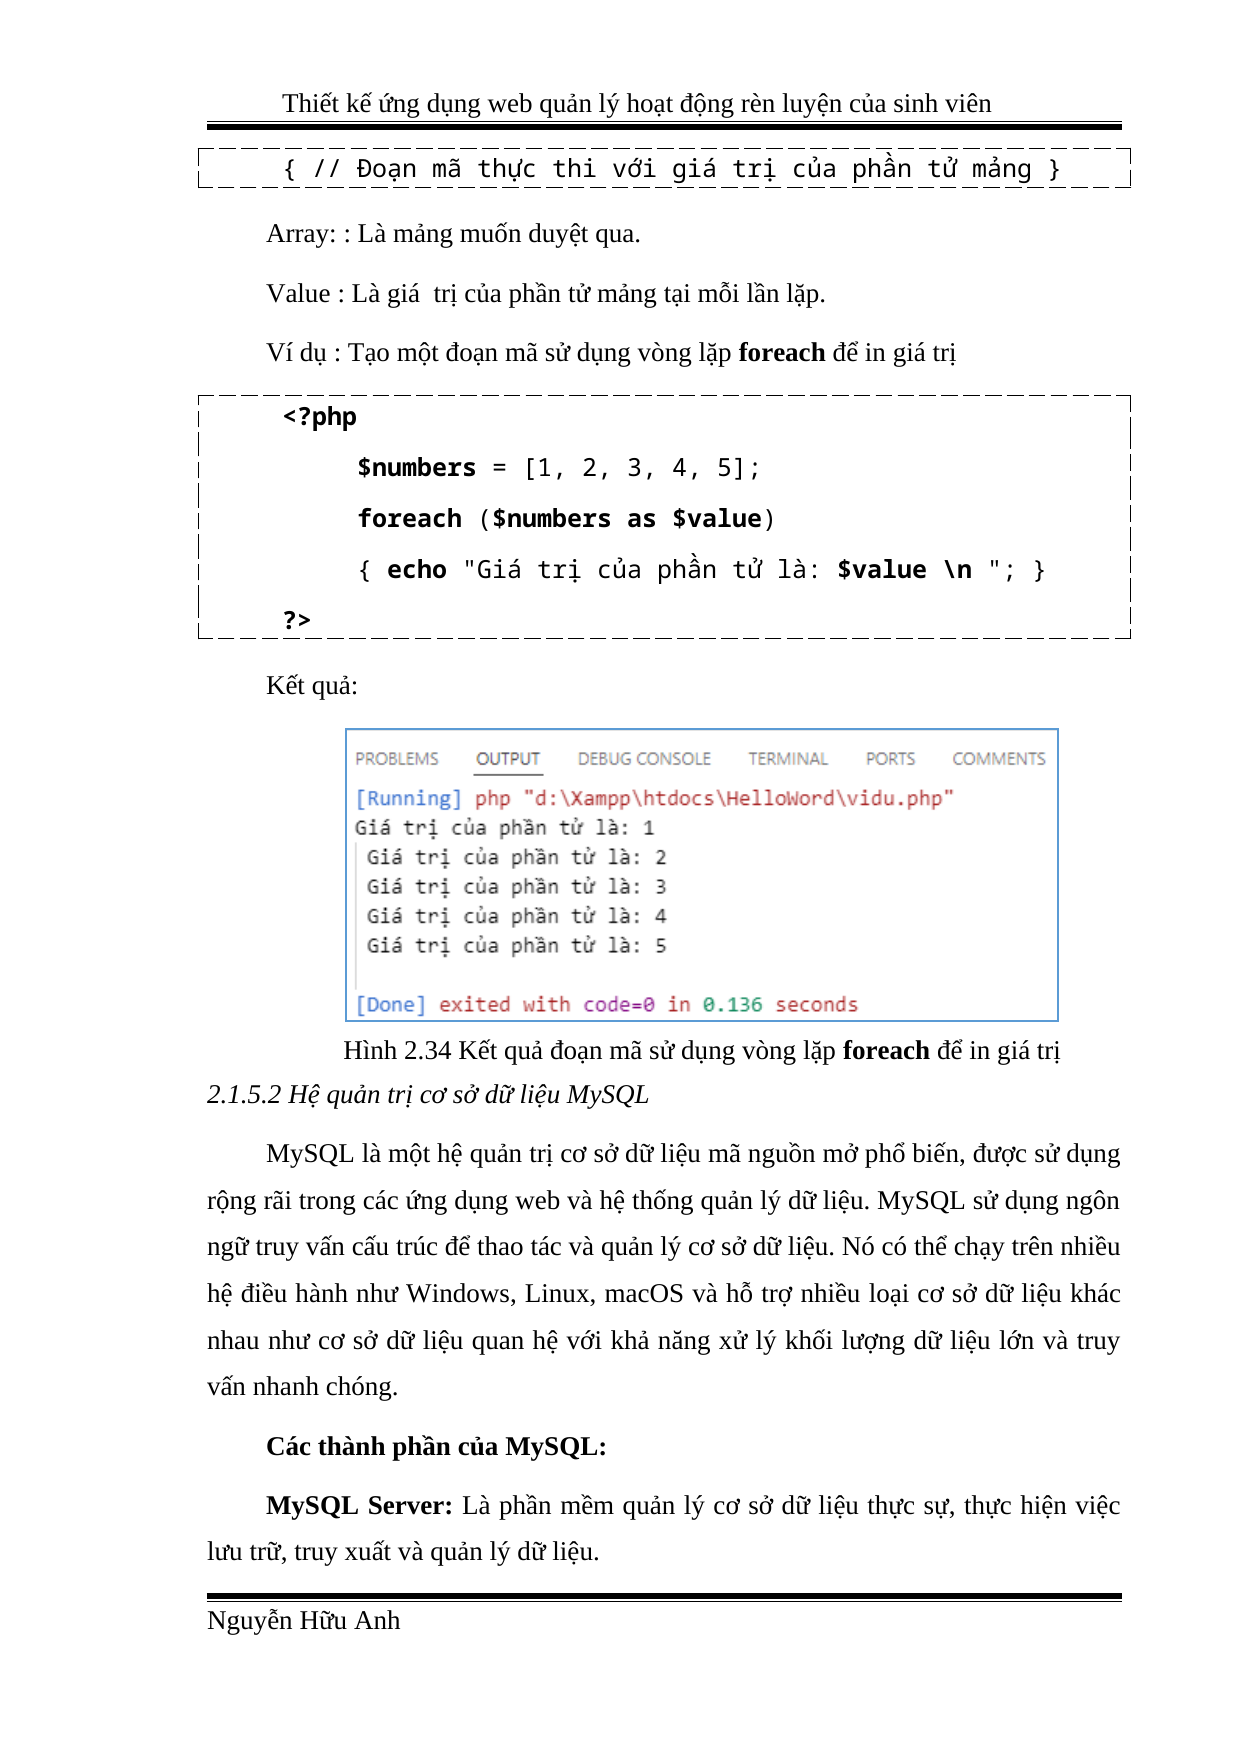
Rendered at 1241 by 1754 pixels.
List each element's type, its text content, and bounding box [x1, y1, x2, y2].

text Ví dụ : Tạo một đoạn mã sử dụng vòng lặp foreach để in giá trị [207, 336, 1122, 367]
text ?> [197, 599, 1131, 639]
text Array: : Là mảng muốn duyệt qua. [207, 217, 1122, 249]
text { // Đoạn mã thực thi với giá trị của phần tử mảng } [197, 148, 1131, 188]
text foreach ($numbers as $value) [197, 497, 1131, 534]
text MySQL là một hệ quản trị cơ sở dữ liệu mã nguồn mở phổ biến, được sử dụng rộng rãi trong các ứng dụng web và hệ thống quản lý dữ liệu. MySQL sử dụng ngôn ngữ truy vấn cấu trúc để thao tác và quản lý cơ sở dữ liệu. Nó có thể chạy trên nhiều hệ điều hành như Windows, Linux, macOS và hỗ trợ nhiều loại cơ sở dữ liệu khác nhau như cơ sở dữ liệu quan hệ với khả năng xử lý khối lượng dữ liệu lớn và truy vấn nhanh chóng. [207, 1137, 1122, 1402]
text $numbers = [1, 2, 3, 4, 5]; [197, 446, 1131, 483]
text Value : Là giá trị của phần tử mảng tại mỗi lần lặp. [207, 277, 1122, 308]
text MySQL Server: Là phần mềm quản lý cơ sở dữ liệu thực sự, thực hiện việc lưu trữ, truy xuất và quản lý dữ liệu. [207, 1489, 1122, 1567]
text <?php [197, 395, 1131, 432]
subtitle Hệ quản trị cơ sở dữ liệu MySQL [207, 1078, 1122, 1109]
text { echo "Giá trị của phần tử là: $value \n "; } [197, 548, 1131, 585]
text Các thành phần của MySQL: [207, 1430, 1122, 1461]
picture [347, 730, 1057, 1020]
text Kết quả: [207, 669, 1122, 700]
